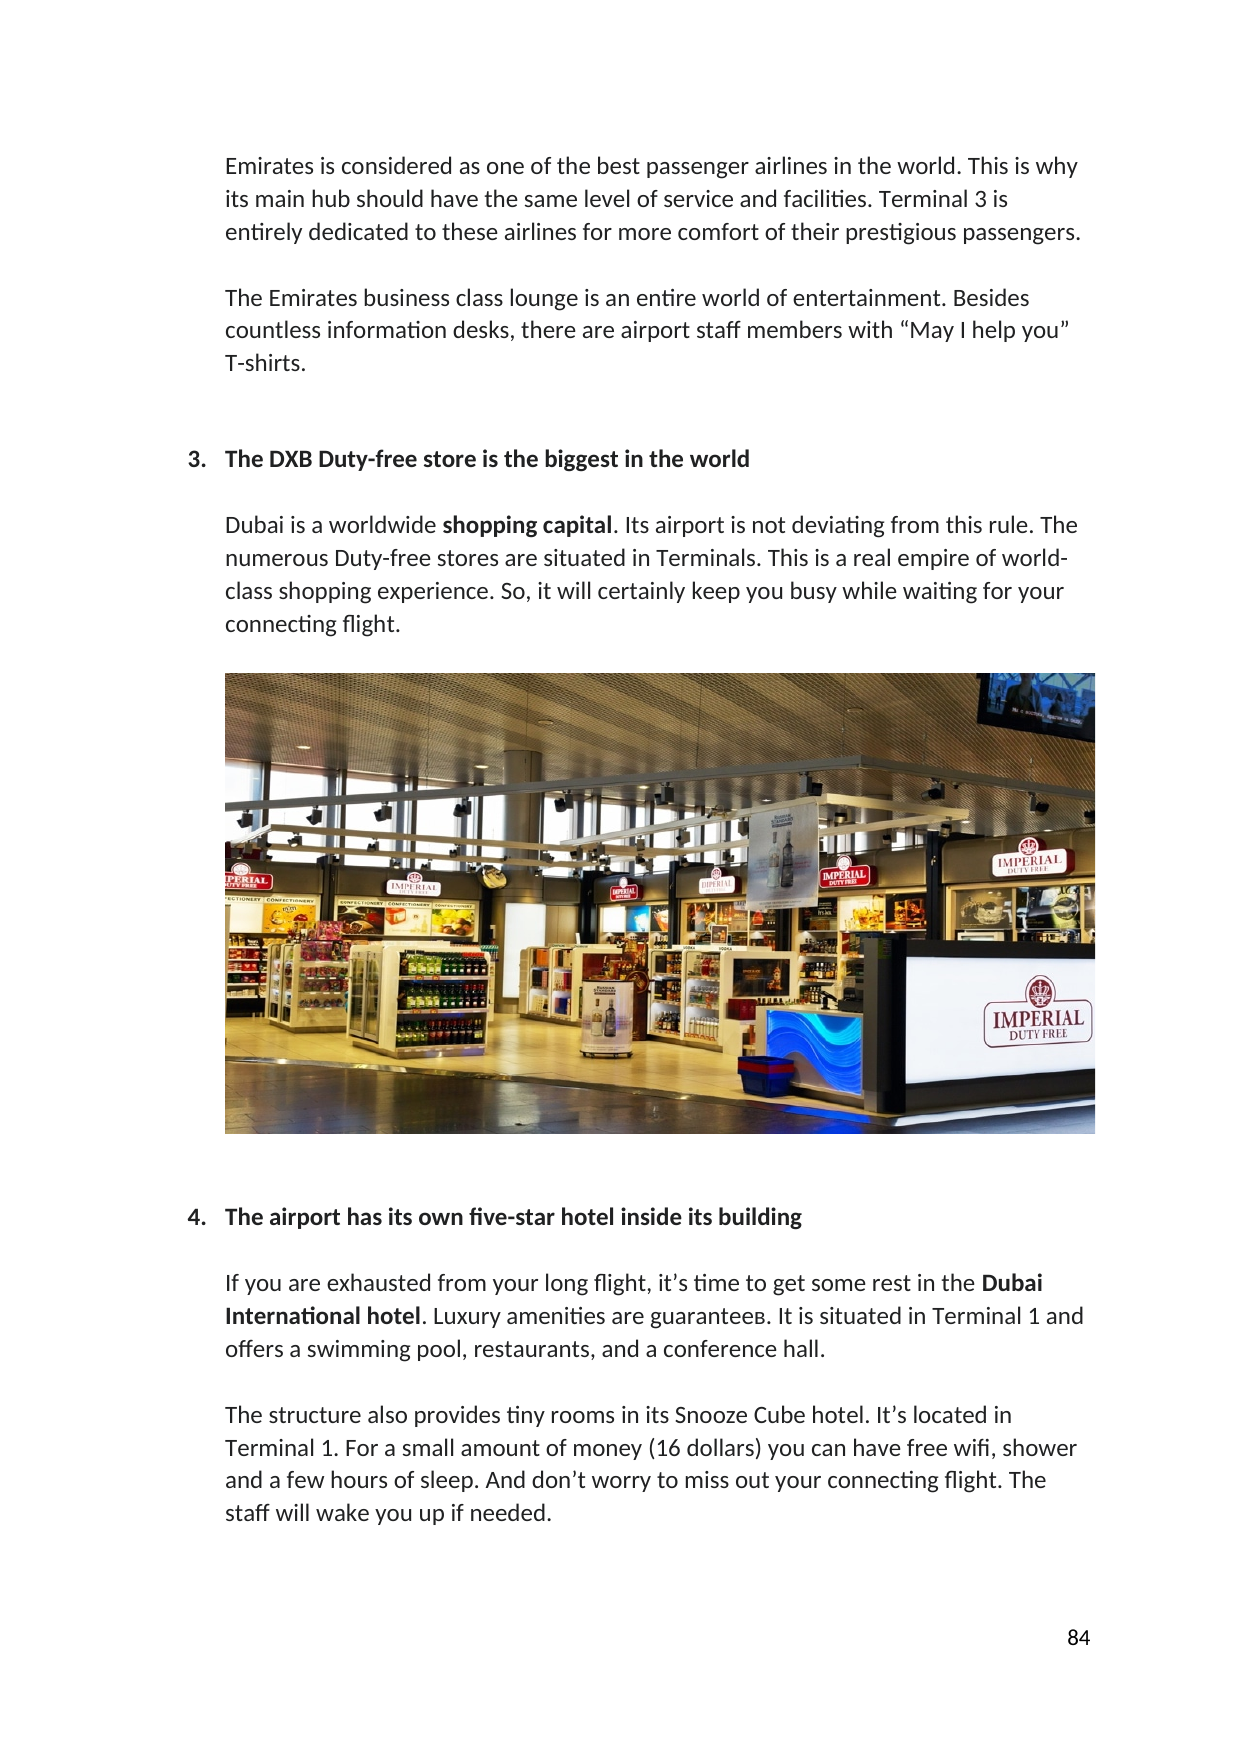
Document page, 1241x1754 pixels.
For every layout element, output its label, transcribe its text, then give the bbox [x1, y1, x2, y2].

list The DXB Duty-free store is the biggest in the world [187, 443, 1090, 474]
list Dubai is a worldwide shopping capital. Its airport is not deviating from this rule. The numerous Duty-free stores are situated in Terminals. This is a real empire of world-class shopping experience. So, it will certainly keep you busy while waiting for your connecting flight. [225, 509, 1090, 639]
list Emirates is considered as one of the best passenger airlines in the world. This is why its main hub should have the same level of service and facilities. Terminal 3 is entirely dedicated to these airlines for more comfort of their prestigious passengers. [225, 150, 1090, 246]
list The structure also provides tiny rooms in its Snooze Cube hotel. It’s located in Terminal 1. For a small amount of money (16 dollars) you can have free wifi, shower and a few hours of sleep. And don’t worry to miss out your connecting flight. The staff will wake you up if needed. [225, 1399, 1090, 1528]
list The Emirates business class lounge is an entire world of entertainment. Besides countless information desks, there are airport staff members with “May I help you” T-shirts. [225, 282, 1090, 378]
list If you are exhausted from your long flight, it’s time to get some rest in the Dubai International hotel. Luxury amenities are guaranteeв. It is situated in Terminal 1 and offers a swimming pool, restaurants, and a conference hall. [225, 1267, 1090, 1363]
list The airport has its own five-star hotel inside its building [187, 1201, 1090, 1232]
picture [225, 673, 1096, 1134]
